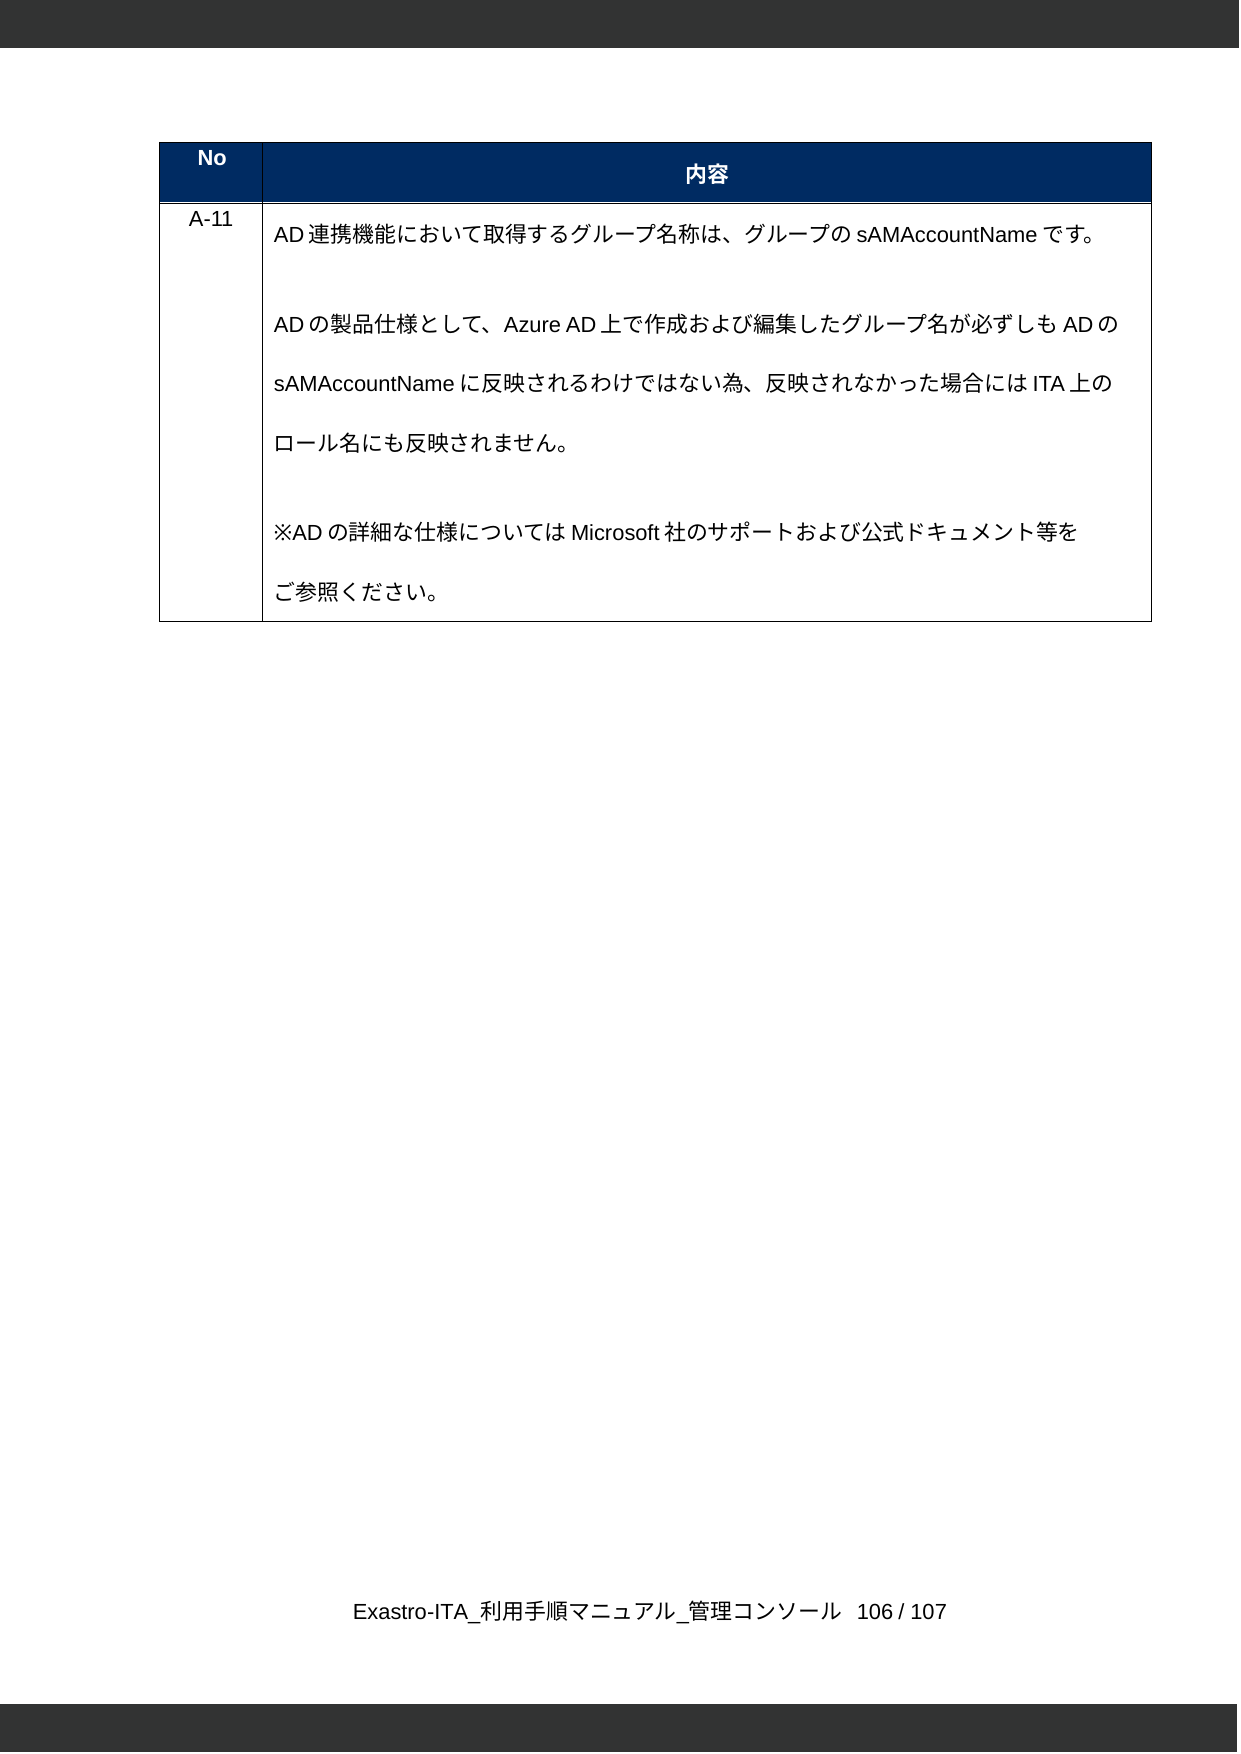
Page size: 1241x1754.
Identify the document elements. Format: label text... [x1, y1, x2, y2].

picture [0, 1704, 1237, 1752]
table_header 内容 [263, 143, 1151, 202]
table_header No [160, 143, 262, 202]
table_cell A-11 [160, 204, 262, 621]
picture [0, 0, 1239, 48]
table_cell AD連携機能において取得するグループ名称は、グループのsAMAccountNameです。 ADの製品仕様として、Azure AD上で作成および編集したグループ名が必ずしもADの sAMAccountNameに反映されるわけではない為、反映されなかった場合にはITA上の ロール名にも反映されません。 ※ADの詳細な仕様についてはMicrosoft社のサポートおよび公式ドキュメント等を ご参照ください。 [263, 204, 1151, 621]
